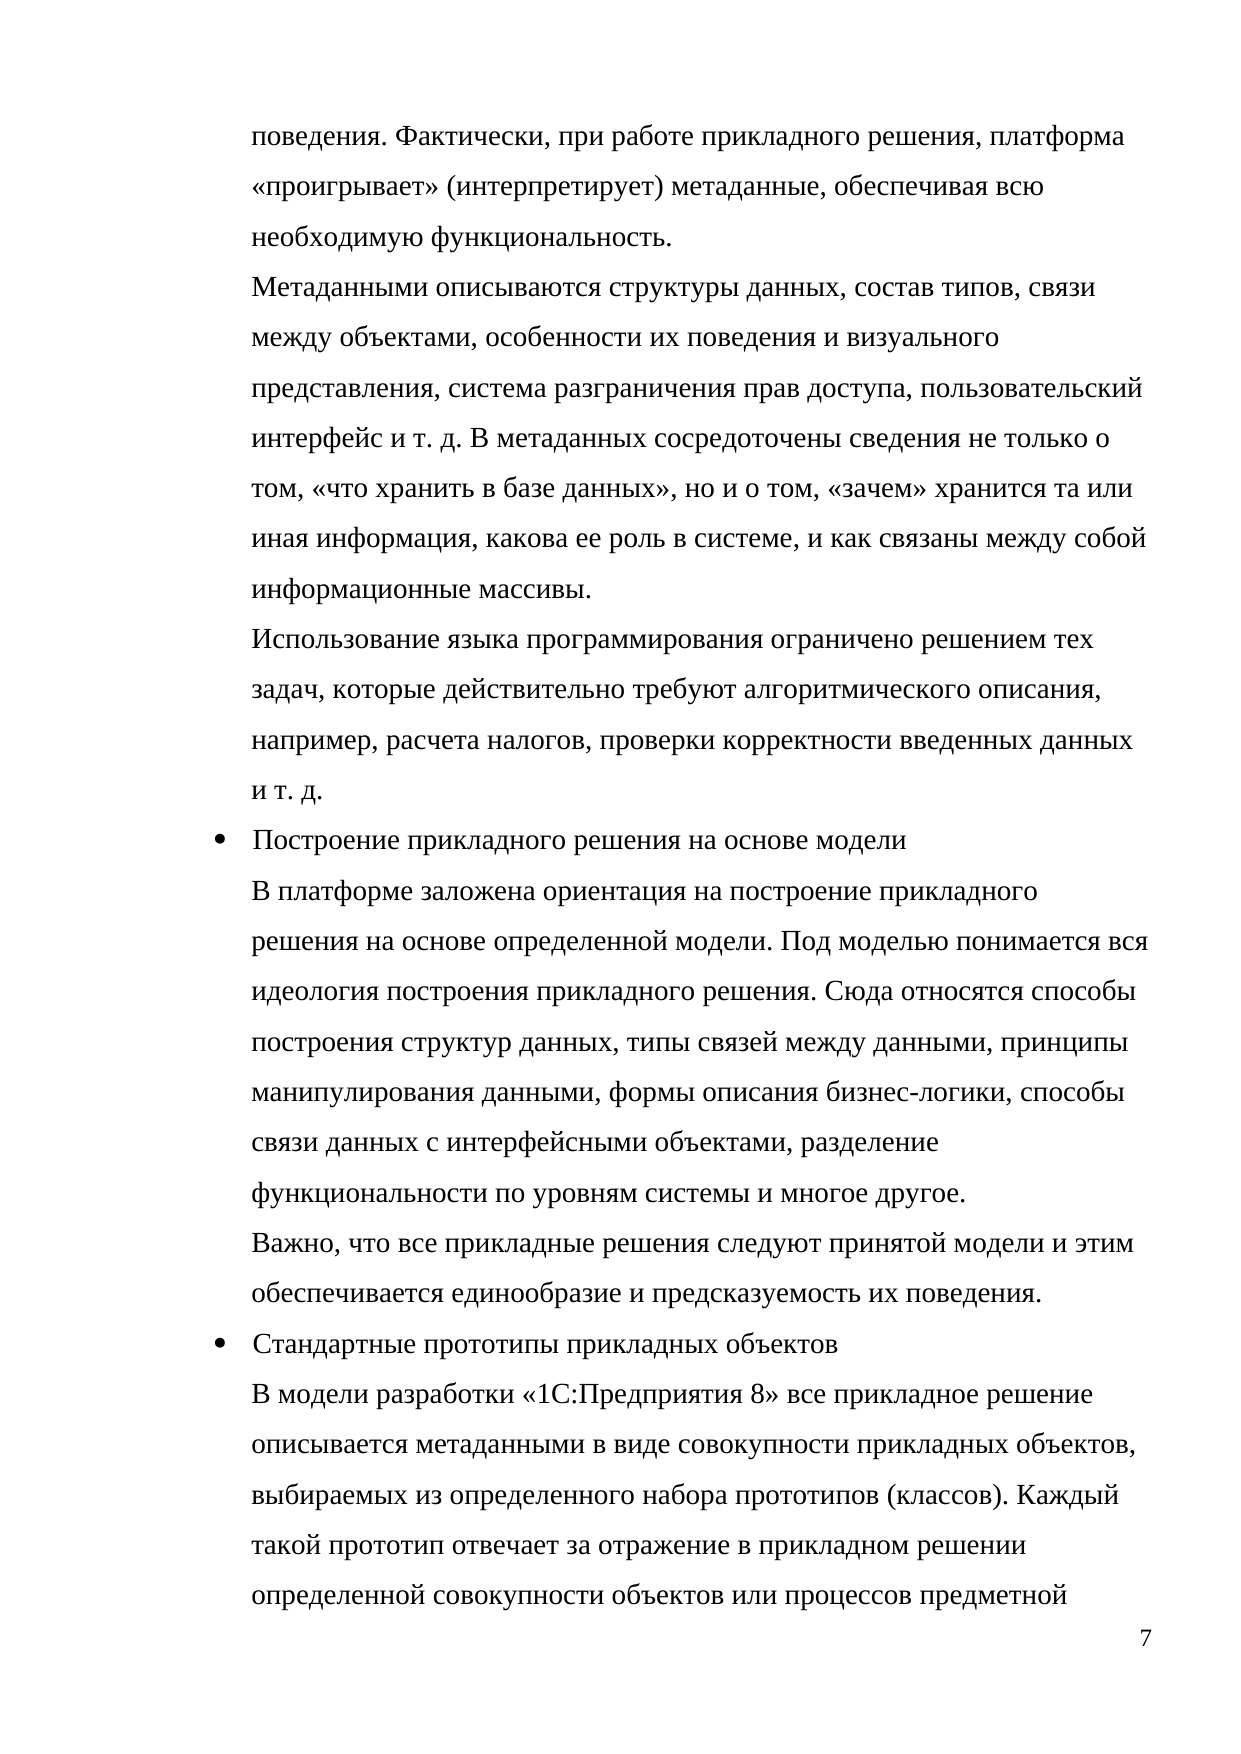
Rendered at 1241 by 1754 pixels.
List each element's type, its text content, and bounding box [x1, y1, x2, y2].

text Использование языка программирования ограничено решением тех задач, которые действительно требуют алгоритмического описания, например, расчета налогов, проверки корректности введенных данных и т. д. [251, 621, 1152, 806]
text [251, 1376, 1152, 1611]
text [251, 118, 1152, 252]
list Стандартные прототипы прикладных объектов [215, 1326, 1152, 1359]
text Метаданными описываются структуры данных, состав типов, связи между объектами, особенности их поведения и визуального представления, система разграничения прав доступа, пользовательский интерфейс и т. д. В метаданных сосредоточены сведения не только о том, «что хранить в базе данных», но и о том, «зачем» хранится та или иная информация, какова ее роль в системе, и как связаны между собой информационные массивы. [251, 269, 1152, 604]
text В платформе заложена ориентация на построение прикладного решения на основе определенной модели. Под моделью понимается вся идеология построения прикладного решения. Сюда относятся способы построения структур данных, типы связей между данными, принципы манипулирования данными, формы описания бизнес-логики, способы связи данных с интерфейсными объектами, разделение функциональности по уровням системы и многое другое. [251, 873, 1152, 1208]
text Важно, что все прикладные решения следуют принятой модели и этим обеспечивается единообразие и предсказуемость их поведения. [251, 1225, 1152, 1309]
list Построение прикладного решения на основе модели [215, 822, 1152, 856]
